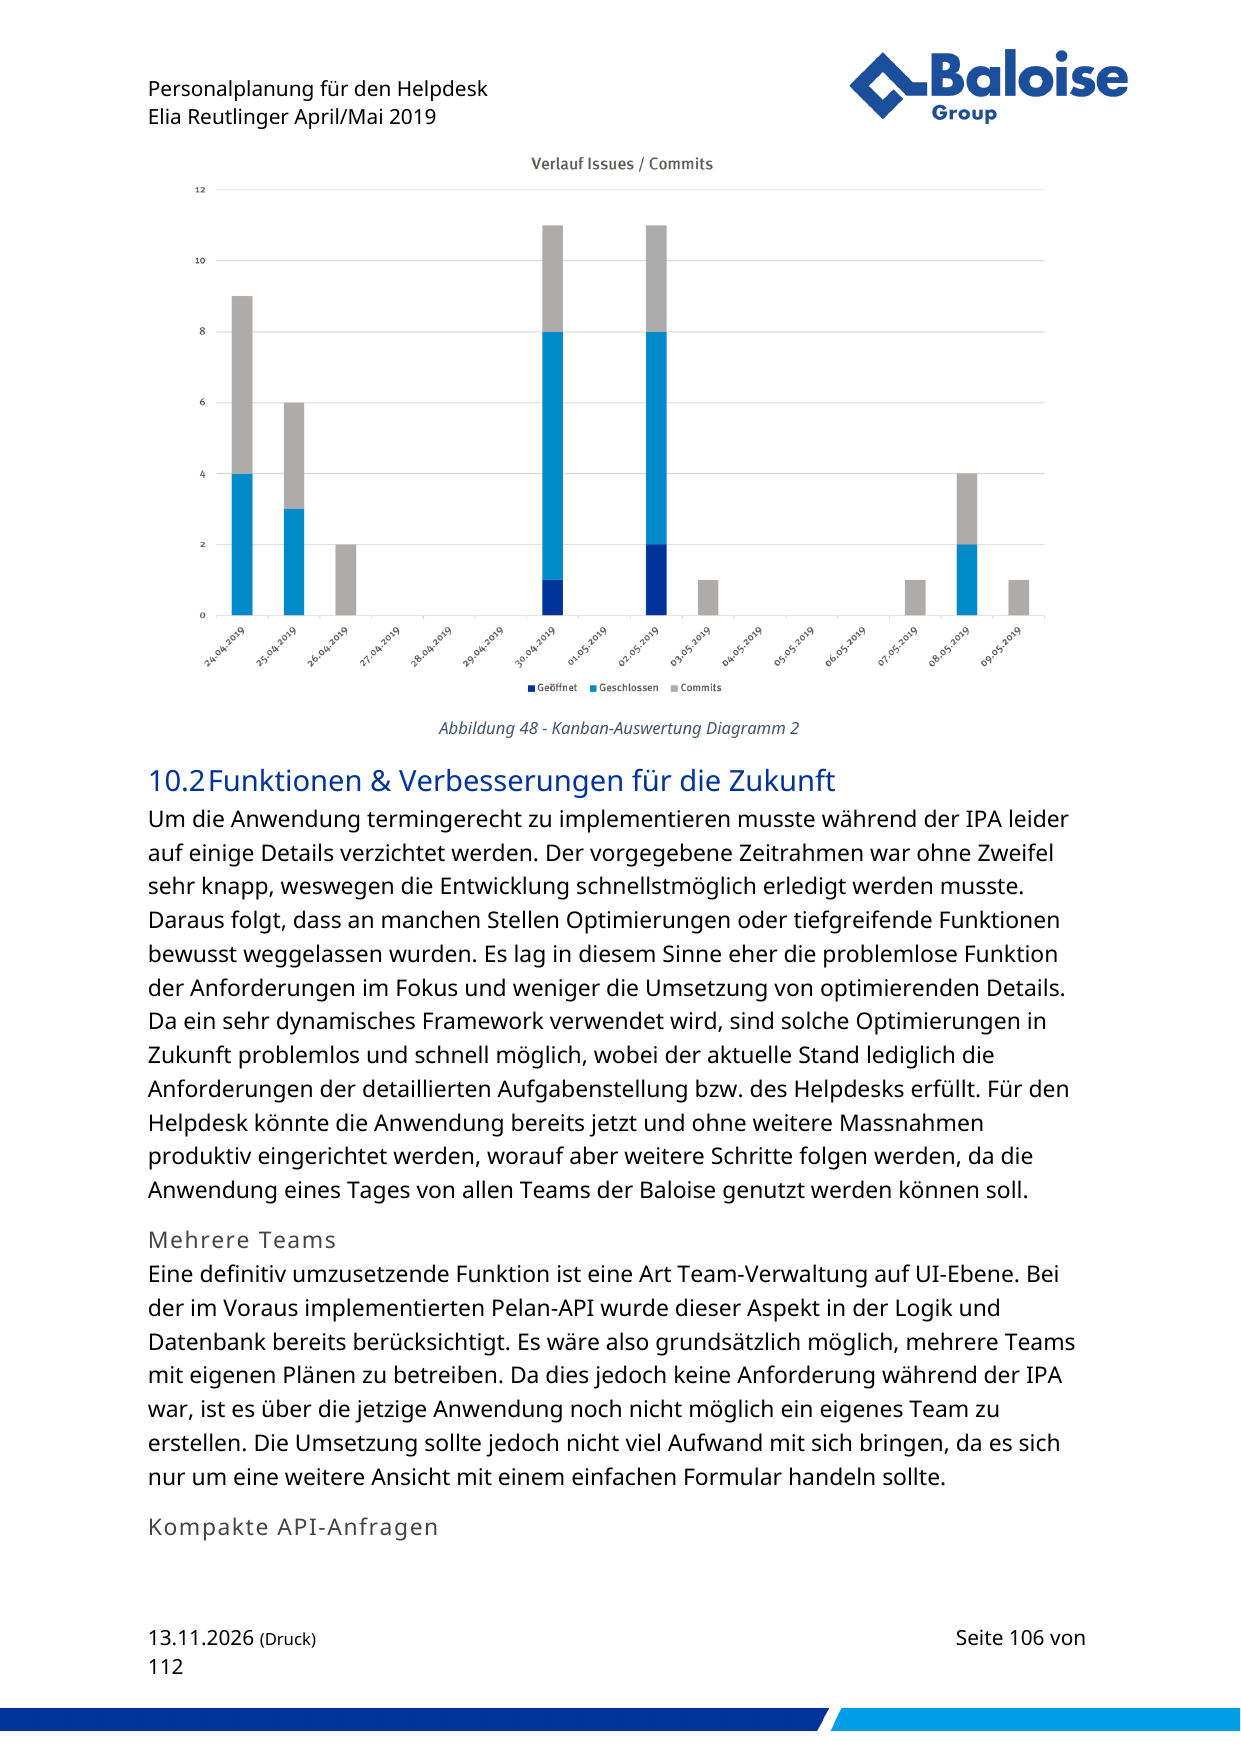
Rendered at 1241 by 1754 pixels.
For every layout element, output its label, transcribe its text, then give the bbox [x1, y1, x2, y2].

text Eine definitiv umzusetzende Funktion ist eine Art Team-Verwaltung auf UI-Ebene. Bei der im Voraus implementierten Pelan-API wurde dieser Aspekt in der Logik und Datenbank bereits berücksichtigt. Es wäre also grundsätzlich möglich, mehrere Teams mit eigenen Plänen zu betreiben. Da dies jedoch keine Anforderung während der IPA war, ist es über die jetzige Anwendung noch nicht möglich ein eigenes Team zu erstellen. Die Umsetzung sollte jedoch nicht viel Aufwand mit sich bringen, da es sich nur um eine weitere Ansicht mit einem einfachen Formular handeln sollte. [148, 1258, 1093, 1492]
text Um die Anwendung termingerecht zu implementieren musste während der IPA leider auf einige Details verzichtet werden. Der vorgegebene Zeitrahmen war ohne Zweifel sehr knapp, weswegen die Entwicklung schnellstmöglich erledigt werden musste. Daraus folgt, dass an manchen Stellen Optimierungen oder tiefgreifende Funktionen bewusst weggelassen wurden. Es lag in diesem Sinne eher die problemlose Funktion der Anforderungen im Fokus und weniger die Umsetzung von optimierenden Details. Da ein sehr dynamisches Framework verwendet wird, sind solche Optimierungen in Zukunft problemlos und schnell möglich, wobei der aktuelle Stand lediglich die Anforderungen der detaillierten Aufgabenstellung bzw. des Helpdesks erfüllt. Für den Helpdesk könnte die Anwendung bereits jetzt und ohne weitere Massnahmen produktiv eingerichtet werden, worauf aber weitere Schritte folgen werden, da die Anwendung eines Tages von allen Teams der Baloise genutzt werden können soll. [148, 803, 1093, 1205]
picture [0, 1708, 1241, 1733]
picture [849, 49, 1128, 124]
picture [190, 147, 1051, 698]
subtitle Funktionen & Verbesserungen für die Zukunft [148, 760, 1093, 799]
subtitle Kompakte API-Anfragen [148, 1511, 1093, 1542]
text Abbildung 48 - Kanban-Auswertung Diagramm 2 [148, 716, 1093, 739]
subtitle Mehrere Teams [148, 1224, 1093, 1256]
